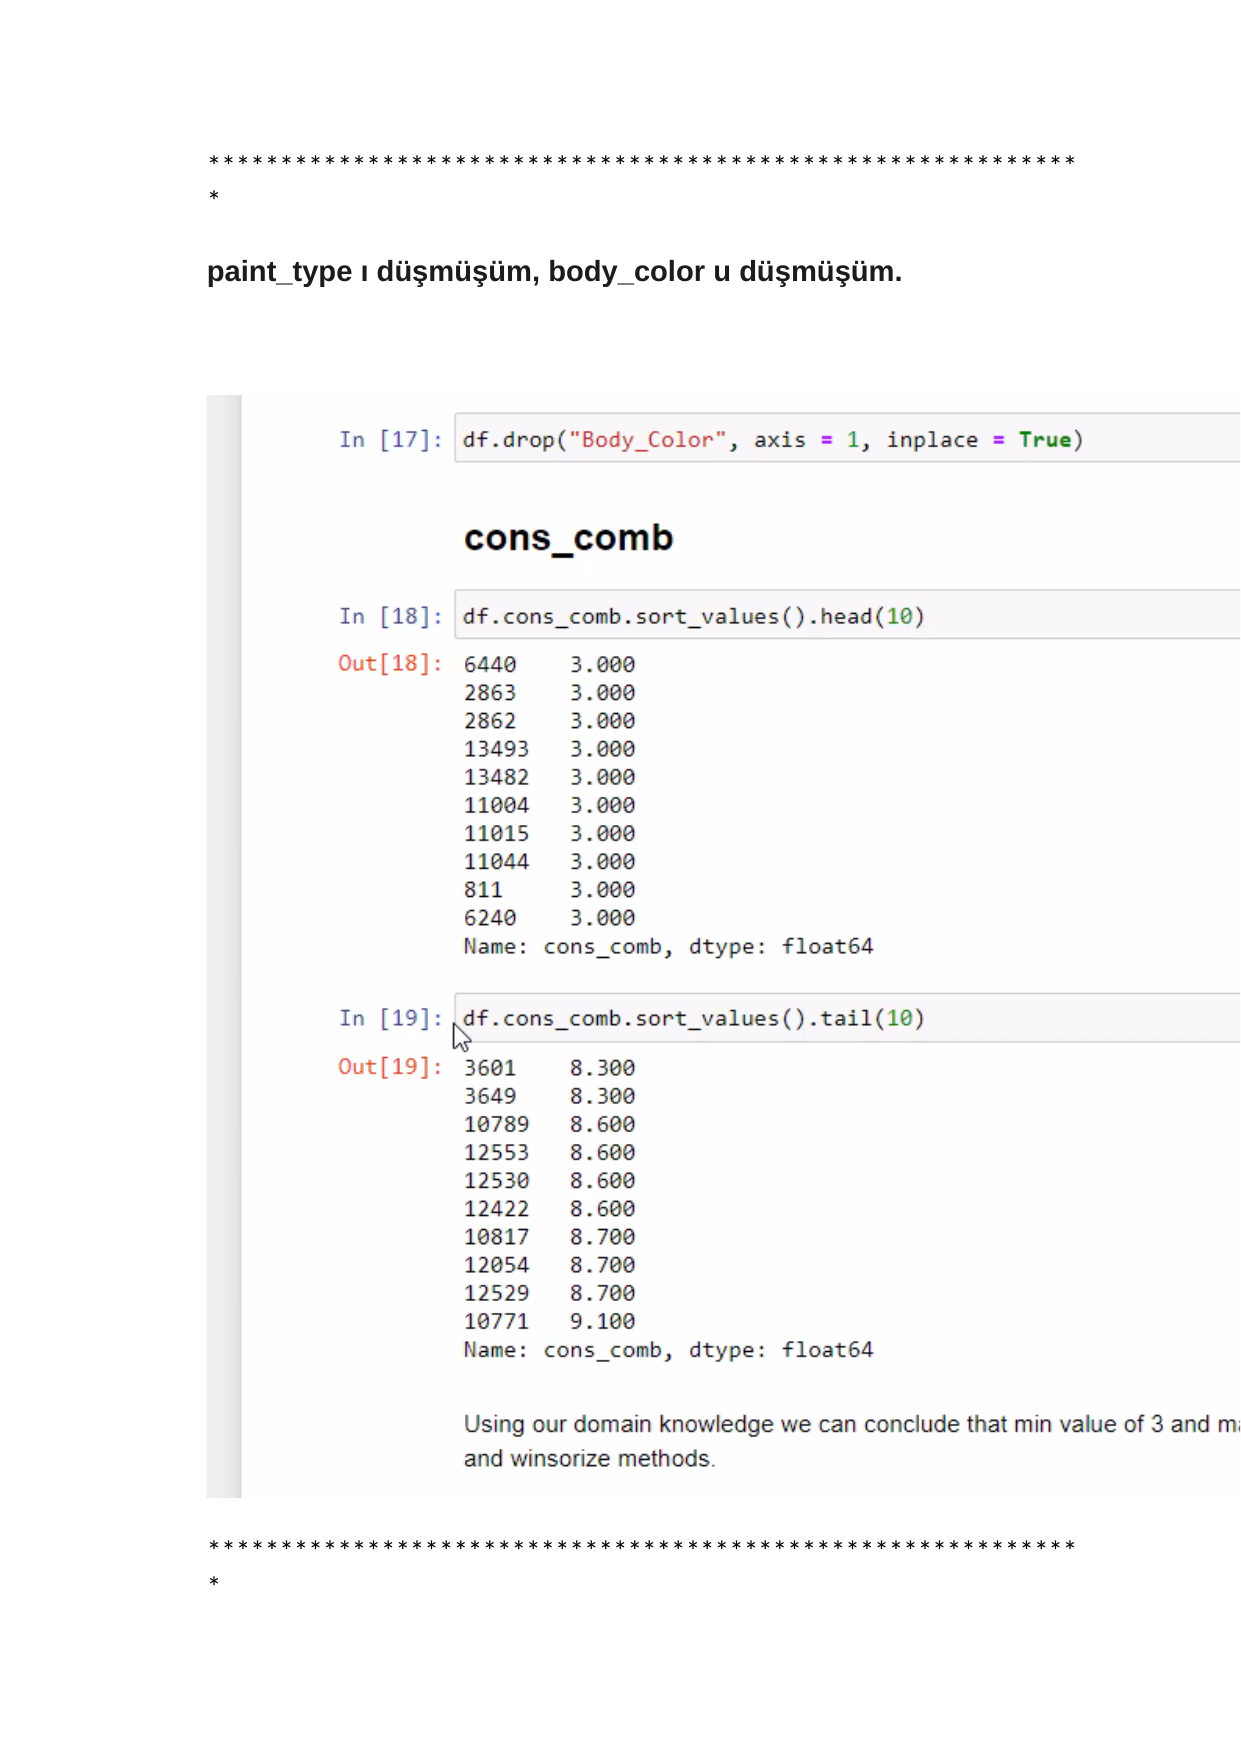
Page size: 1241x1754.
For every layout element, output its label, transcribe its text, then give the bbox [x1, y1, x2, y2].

picture [206, 395, 1241, 1498]
text paint_type ı düşmüşüm, body_color u düşmüşüm. [207, 254, 1093, 288]
text ************************************************************* [207, 1533, 1093, 1604]
text ************************************************************* [207, 148, 1093, 219]
